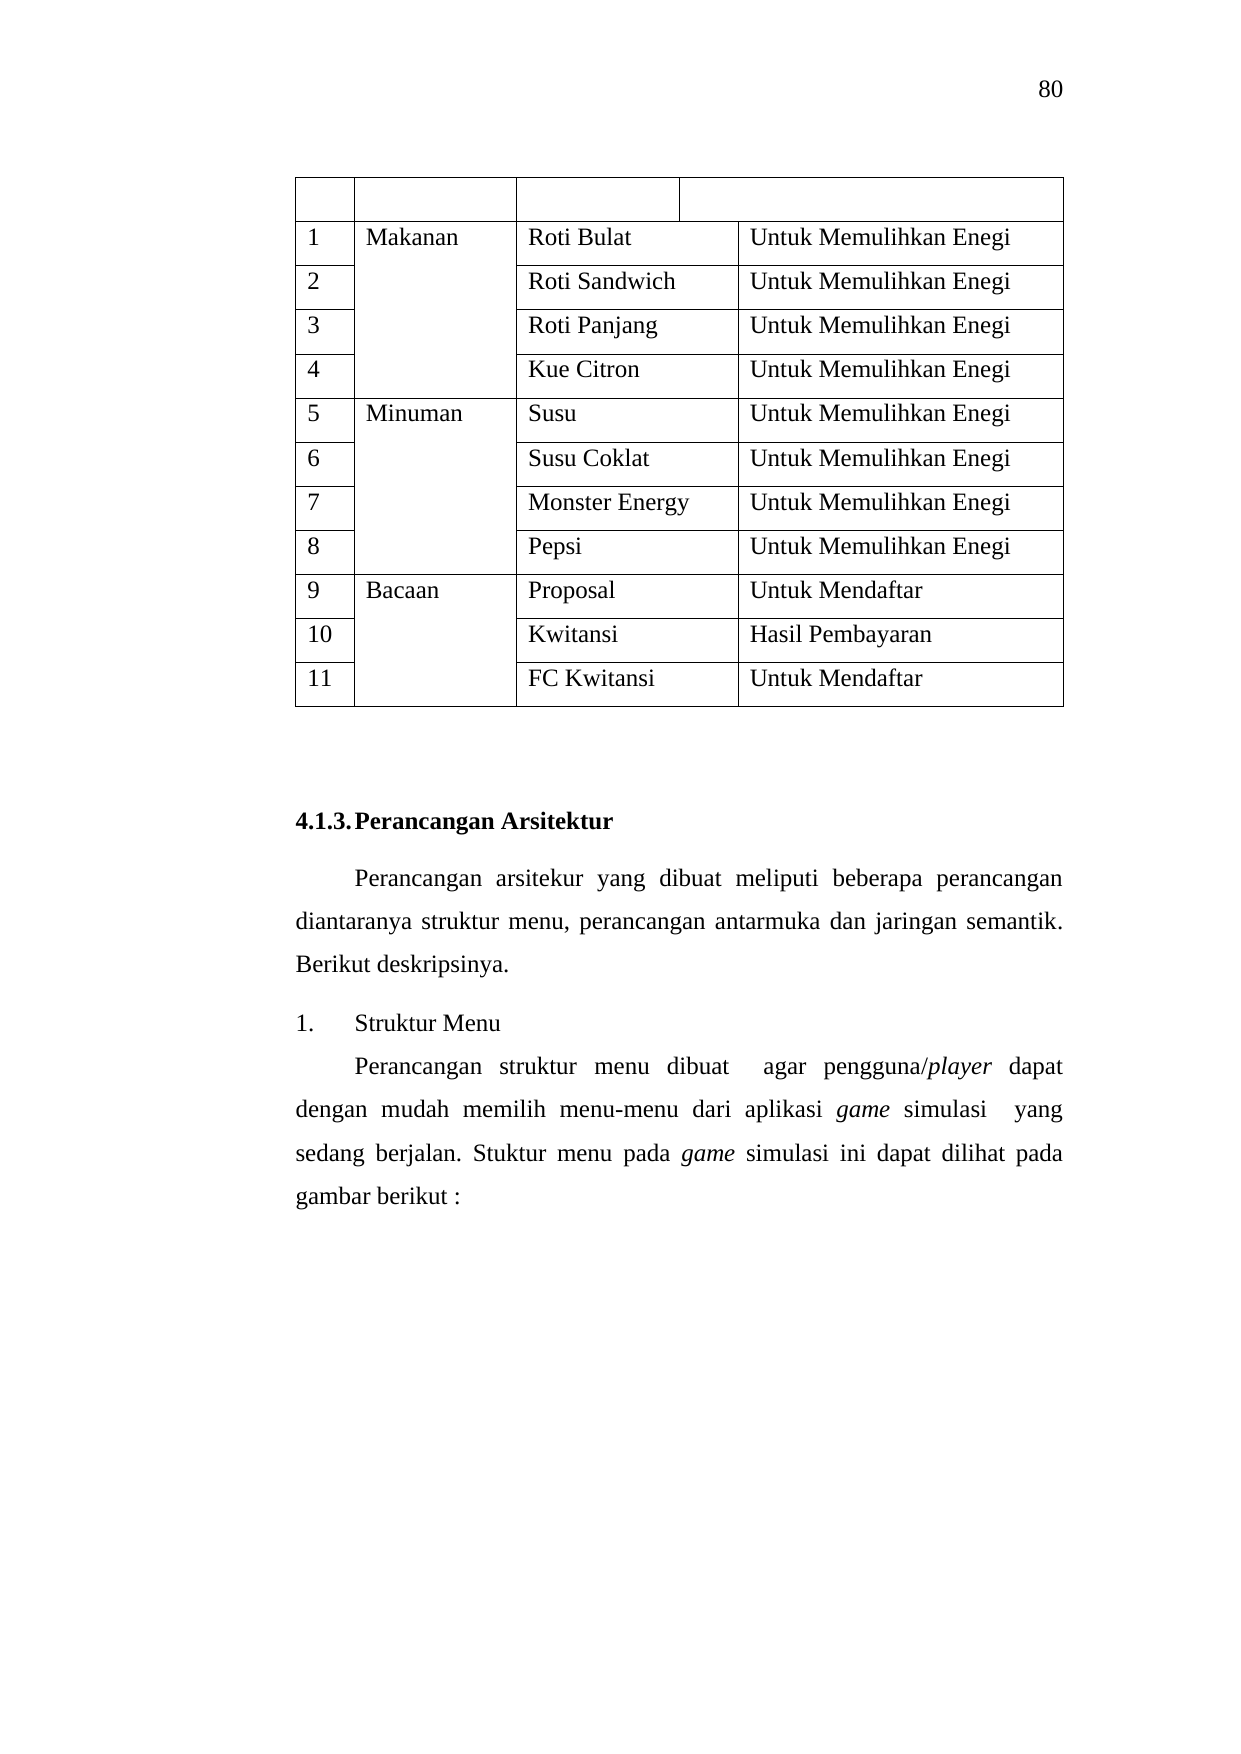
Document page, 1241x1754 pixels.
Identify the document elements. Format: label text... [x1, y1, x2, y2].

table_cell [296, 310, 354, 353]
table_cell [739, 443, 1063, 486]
list Struktur Menu [295, 1008, 1063, 1037]
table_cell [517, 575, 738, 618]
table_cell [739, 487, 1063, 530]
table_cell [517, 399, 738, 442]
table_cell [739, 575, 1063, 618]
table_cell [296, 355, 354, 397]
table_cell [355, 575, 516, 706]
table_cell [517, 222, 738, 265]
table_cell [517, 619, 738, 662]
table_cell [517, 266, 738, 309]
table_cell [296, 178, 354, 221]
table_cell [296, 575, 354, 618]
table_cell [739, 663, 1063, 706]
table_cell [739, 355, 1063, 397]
subtitle Perancangan Arsitektur [295, 806, 1063, 834]
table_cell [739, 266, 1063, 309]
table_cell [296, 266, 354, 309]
text Perancangan arsitekur yang dibuat meliputi beberapa perancangan diantaranya struktur menu, perancangan antarmuka dan jaringan semantik. Berikut deskripsinya. [295, 863, 1063, 978]
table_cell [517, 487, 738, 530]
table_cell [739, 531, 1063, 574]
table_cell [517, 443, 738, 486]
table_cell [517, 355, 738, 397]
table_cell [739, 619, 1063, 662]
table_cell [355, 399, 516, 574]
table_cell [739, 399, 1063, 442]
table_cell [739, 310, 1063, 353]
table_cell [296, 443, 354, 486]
text Perancangan struktur menu dibuat agar pengguna/player dapat dengan mudah memilih menu-menu dari aplikasi game simulasi yang sedang berjalan. Stuktur menu pada game simulasi ini dapat dilihat pada gambar berikut : [295, 1051, 1063, 1209]
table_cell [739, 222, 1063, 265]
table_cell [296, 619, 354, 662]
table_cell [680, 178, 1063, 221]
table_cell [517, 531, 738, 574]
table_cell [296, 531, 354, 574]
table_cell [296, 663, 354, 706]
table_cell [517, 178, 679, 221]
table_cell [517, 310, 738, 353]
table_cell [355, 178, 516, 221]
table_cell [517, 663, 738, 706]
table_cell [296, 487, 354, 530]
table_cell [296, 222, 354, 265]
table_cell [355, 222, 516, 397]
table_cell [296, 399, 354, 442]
